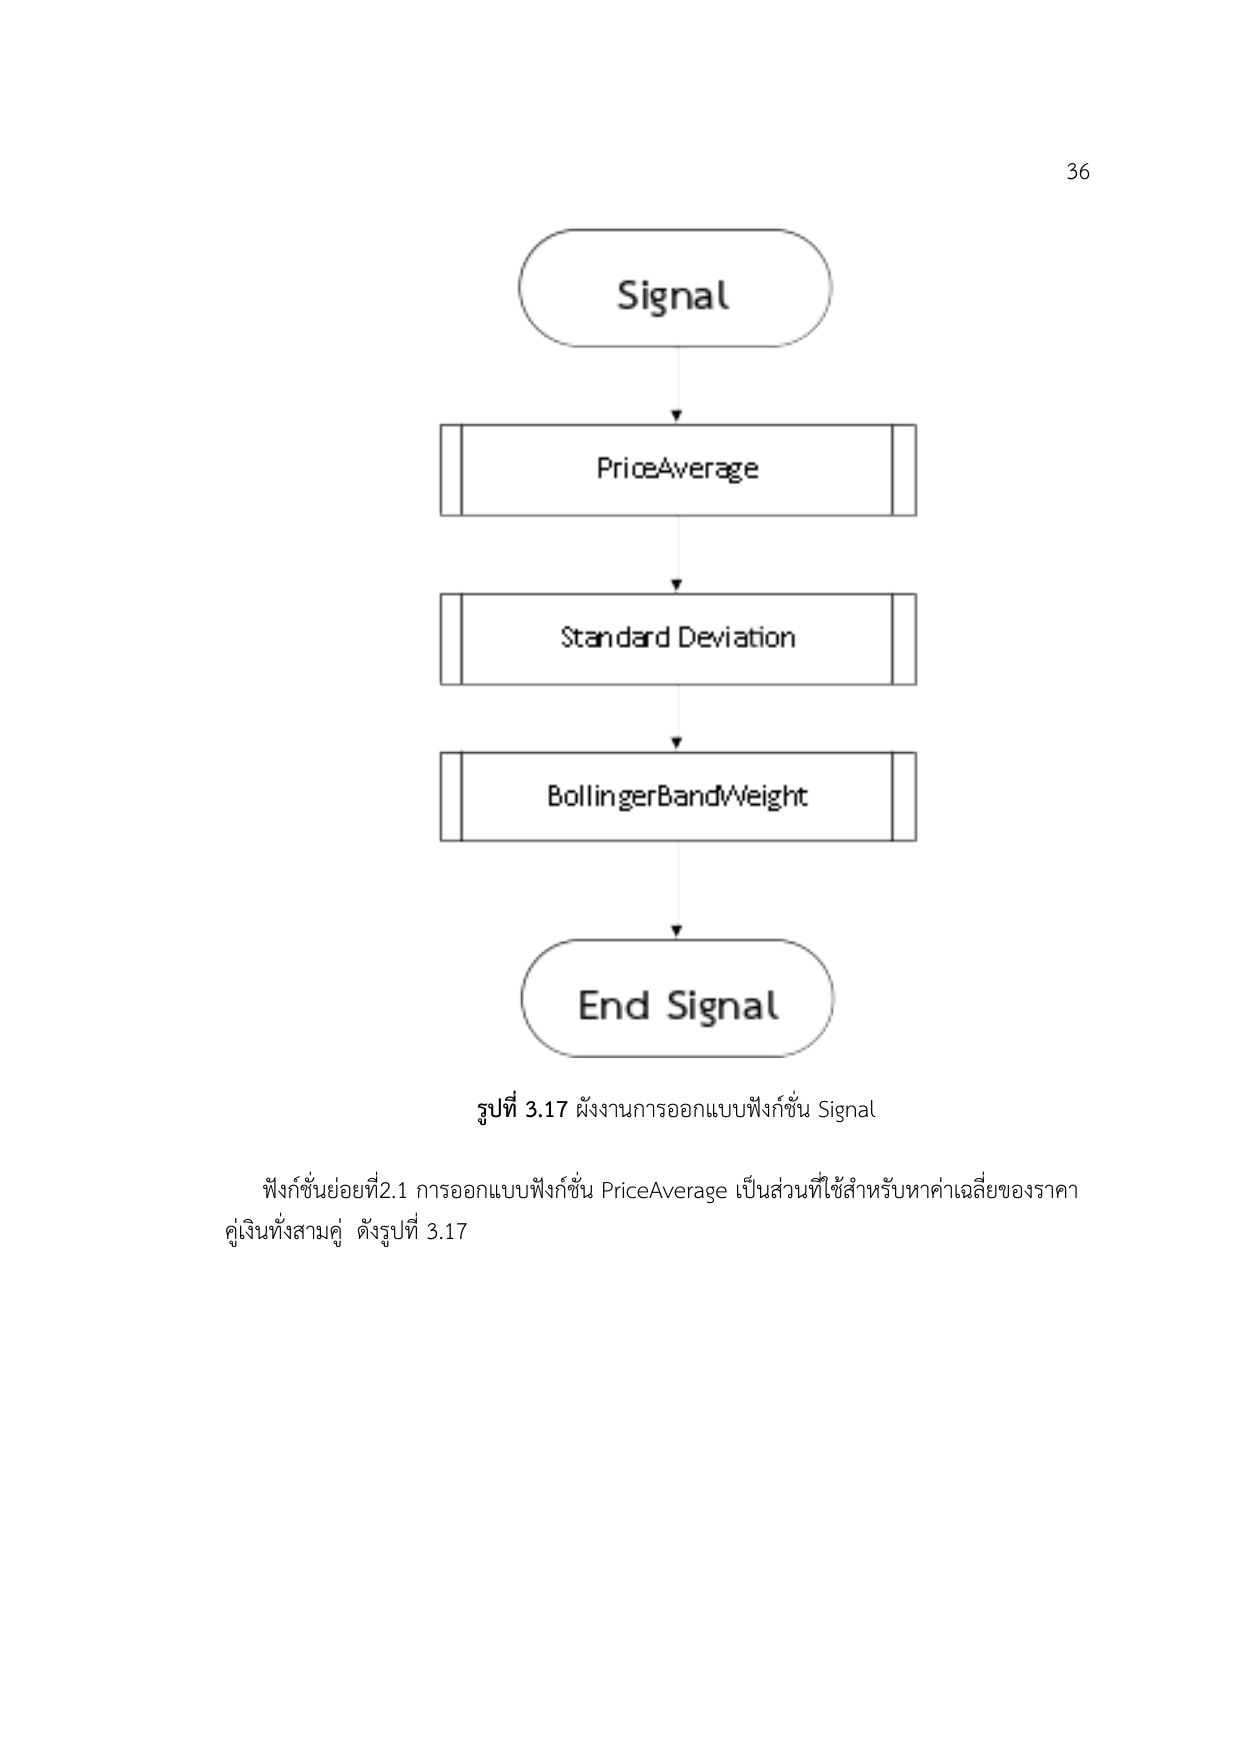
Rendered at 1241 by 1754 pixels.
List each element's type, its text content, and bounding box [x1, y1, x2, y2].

text รูปที่ 3.17 ผังงานการออกแบบฟังก์ชั่น Signal [262, 1088, 1090, 1126]
text ฟังก์ชั่นย่อยที่2.1 การออกแบบฟังก์ชั่น PriceAverage เป็นส่วนที่ใช้สำหรับหาค่าเฉลี่ยของราคา คู่เงินทั่งสามคู่ ดังรูปที่ 3.17 [225, 1169, 1090, 1248]
